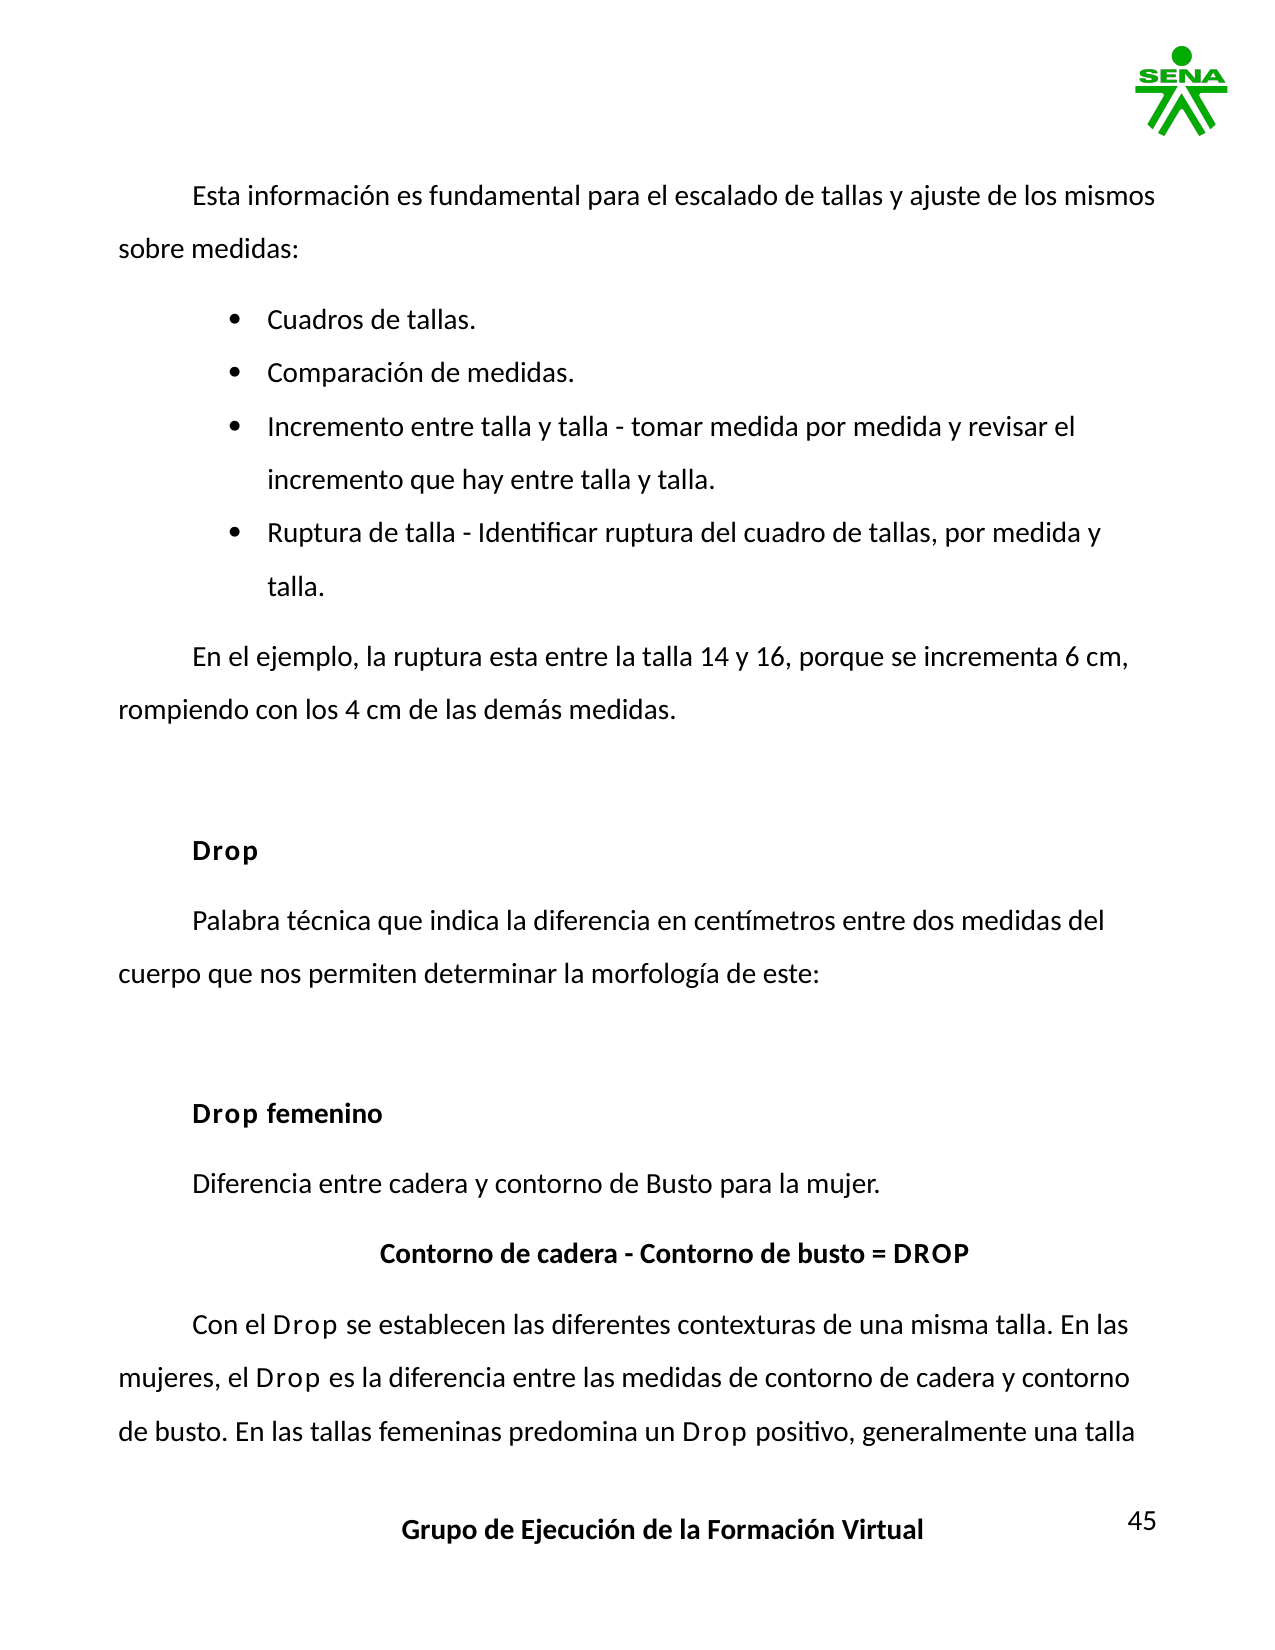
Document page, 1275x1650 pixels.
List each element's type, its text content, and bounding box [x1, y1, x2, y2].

text Esta información es fundamental para el escalado de tallas y ajuste de los mismos sobre medidas: [118, 177, 1157, 266]
text Contorno de cadera - Contorno de busto = DROP [118, 1236, 1157, 1271]
list Comparación de medidas. [229, 354, 1157, 390]
picture [1135, 46, 1228, 136]
text En el ejemplo, la ruptura esta entre la talla 14 y 16, porque se incrementa 6 cm, rompiendo con los 4 cm de las demás medidas. [118, 638, 1157, 727]
list Cuadros de tallas. [229, 301, 1157, 336]
list Ruptura de talla - Identificar ruptura del cuadro de tallas, por medida y talla. [229, 514, 1157, 603]
text Diferencia entre cadera y contorno de Busto para la mujer. [118, 1166, 1157, 1201]
text Drop femenino [118, 1095, 1157, 1131]
text Drop [118, 832, 1157, 867]
list Incremento entre talla y talla - tomar medida por medida y revisar el incremento que hay entre talla y talla. [229, 408, 1157, 497]
text Palabra técnica que indica la diferencia en centímetros entre dos medidas del cuerpo que nos permiten determinar la morfología de este: [118, 902, 1157, 991]
